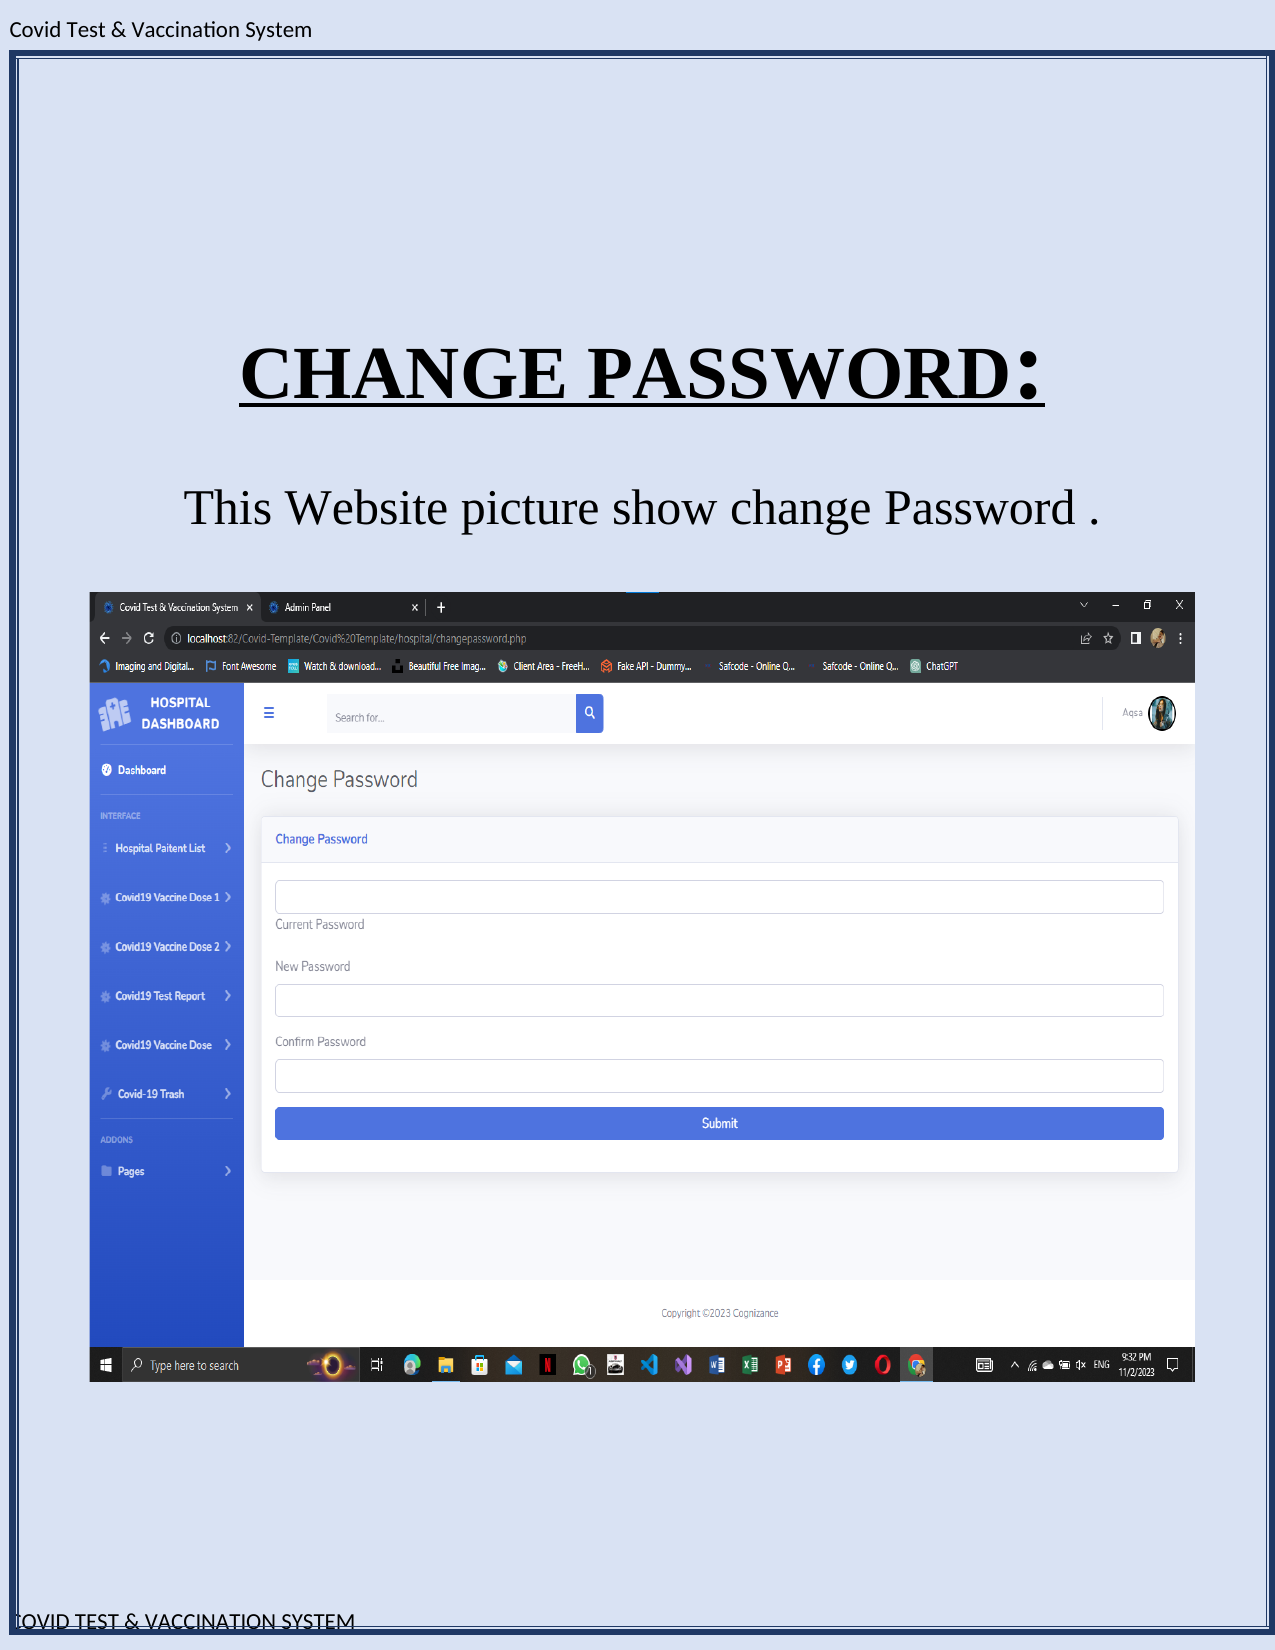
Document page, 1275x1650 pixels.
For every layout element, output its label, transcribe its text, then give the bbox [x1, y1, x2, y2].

text This Website picture show change Password . [19, 477, 1266, 535]
picture [89, 592, 1195, 1382]
text CHANGE PASSWORD: [19, 305, 1266, 420]
